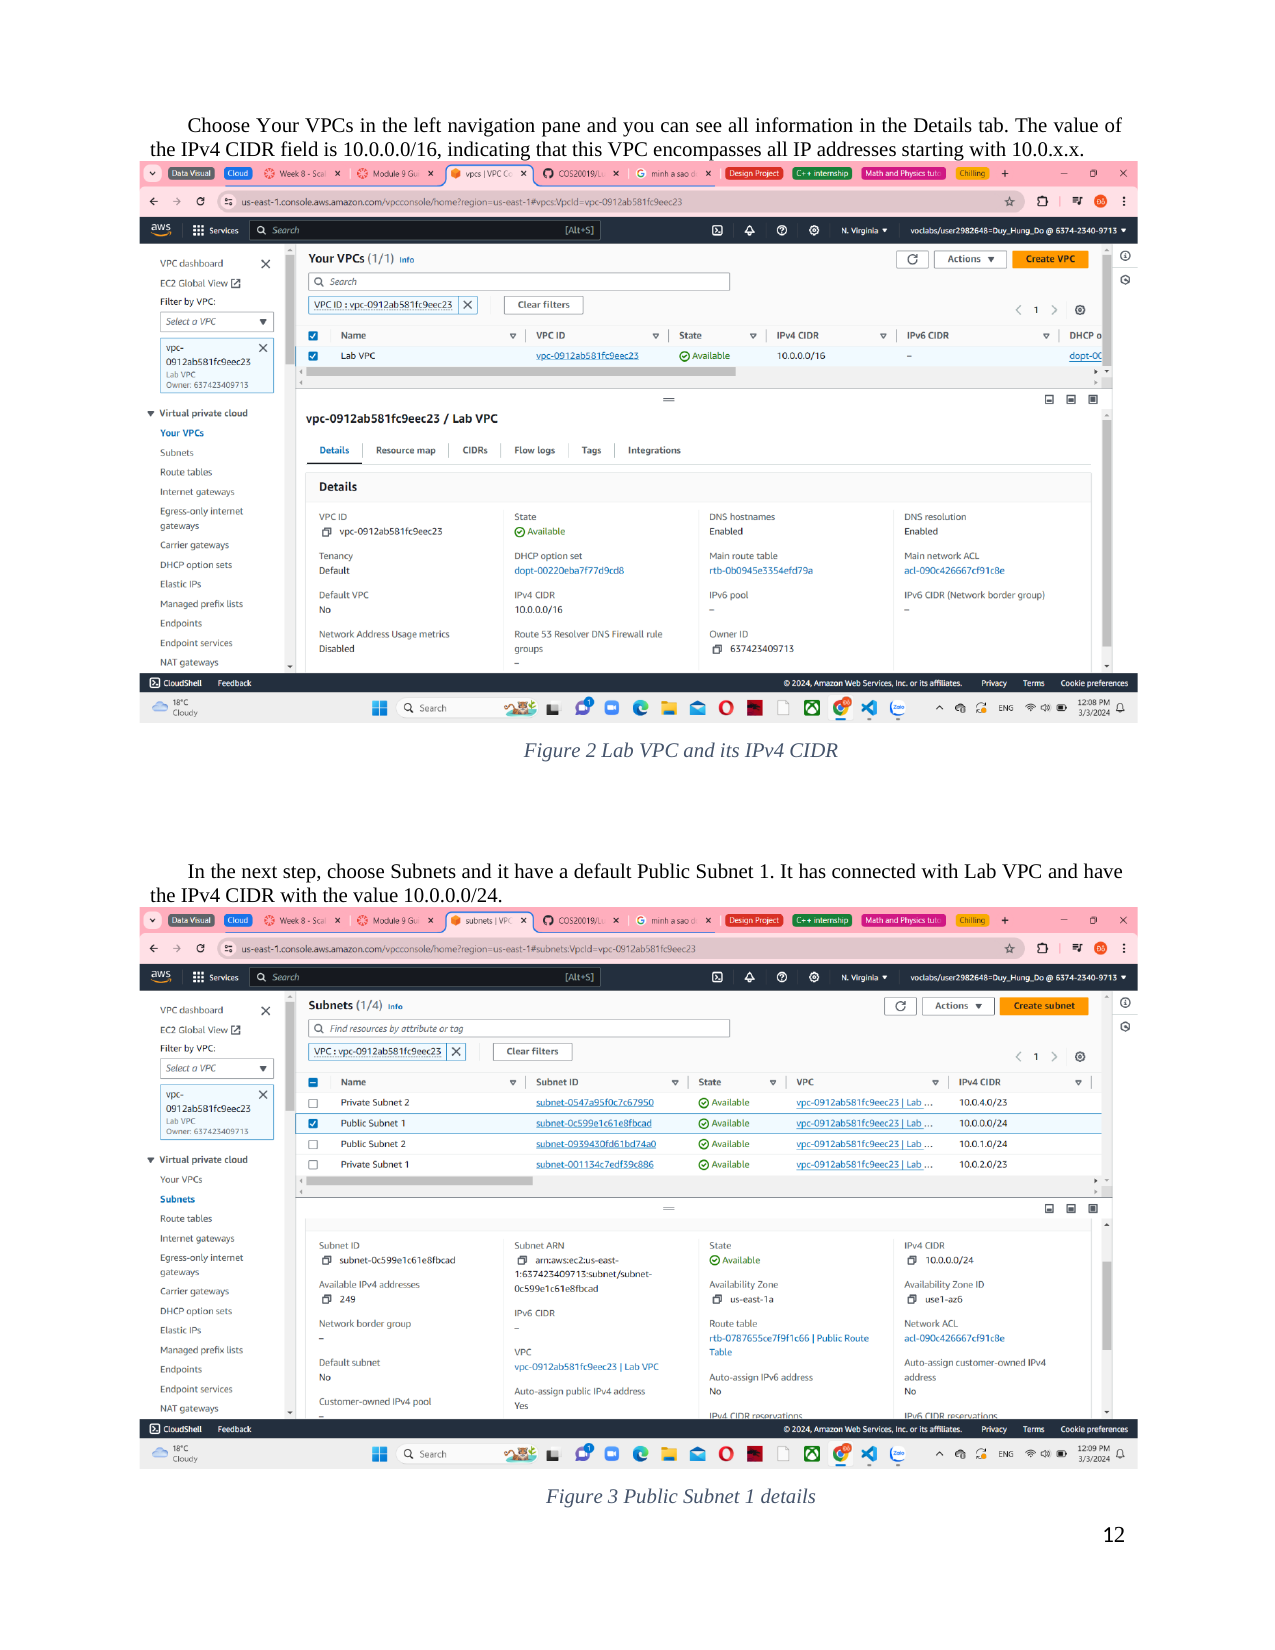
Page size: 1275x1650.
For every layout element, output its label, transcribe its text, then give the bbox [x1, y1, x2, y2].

picture [139, 161, 1138, 723]
text Figure 2 Lab VPC and its IPv4 CIDR [226, 738, 1137, 762]
picture [139, 907, 1138, 1469]
text In the next step, choose Subnets and it have a default Public Subnet 1. It has connected with Lab VPC and have the IPv4 CIDR with the value 10.0.0.0/24. [150, 859, 1125, 907]
text Choose Your VPCs in the left navigation pane and you can see all information in the Details tab. The value of the IPv4 CIDR field is 10.0.0.0/16, indicating that this VPC encompasses all IP addresses starting with 10.0.x.x. [150, 112, 1125, 161]
text Figure 3 Public Subnet 1 details [226, 1484, 1137, 1508]
